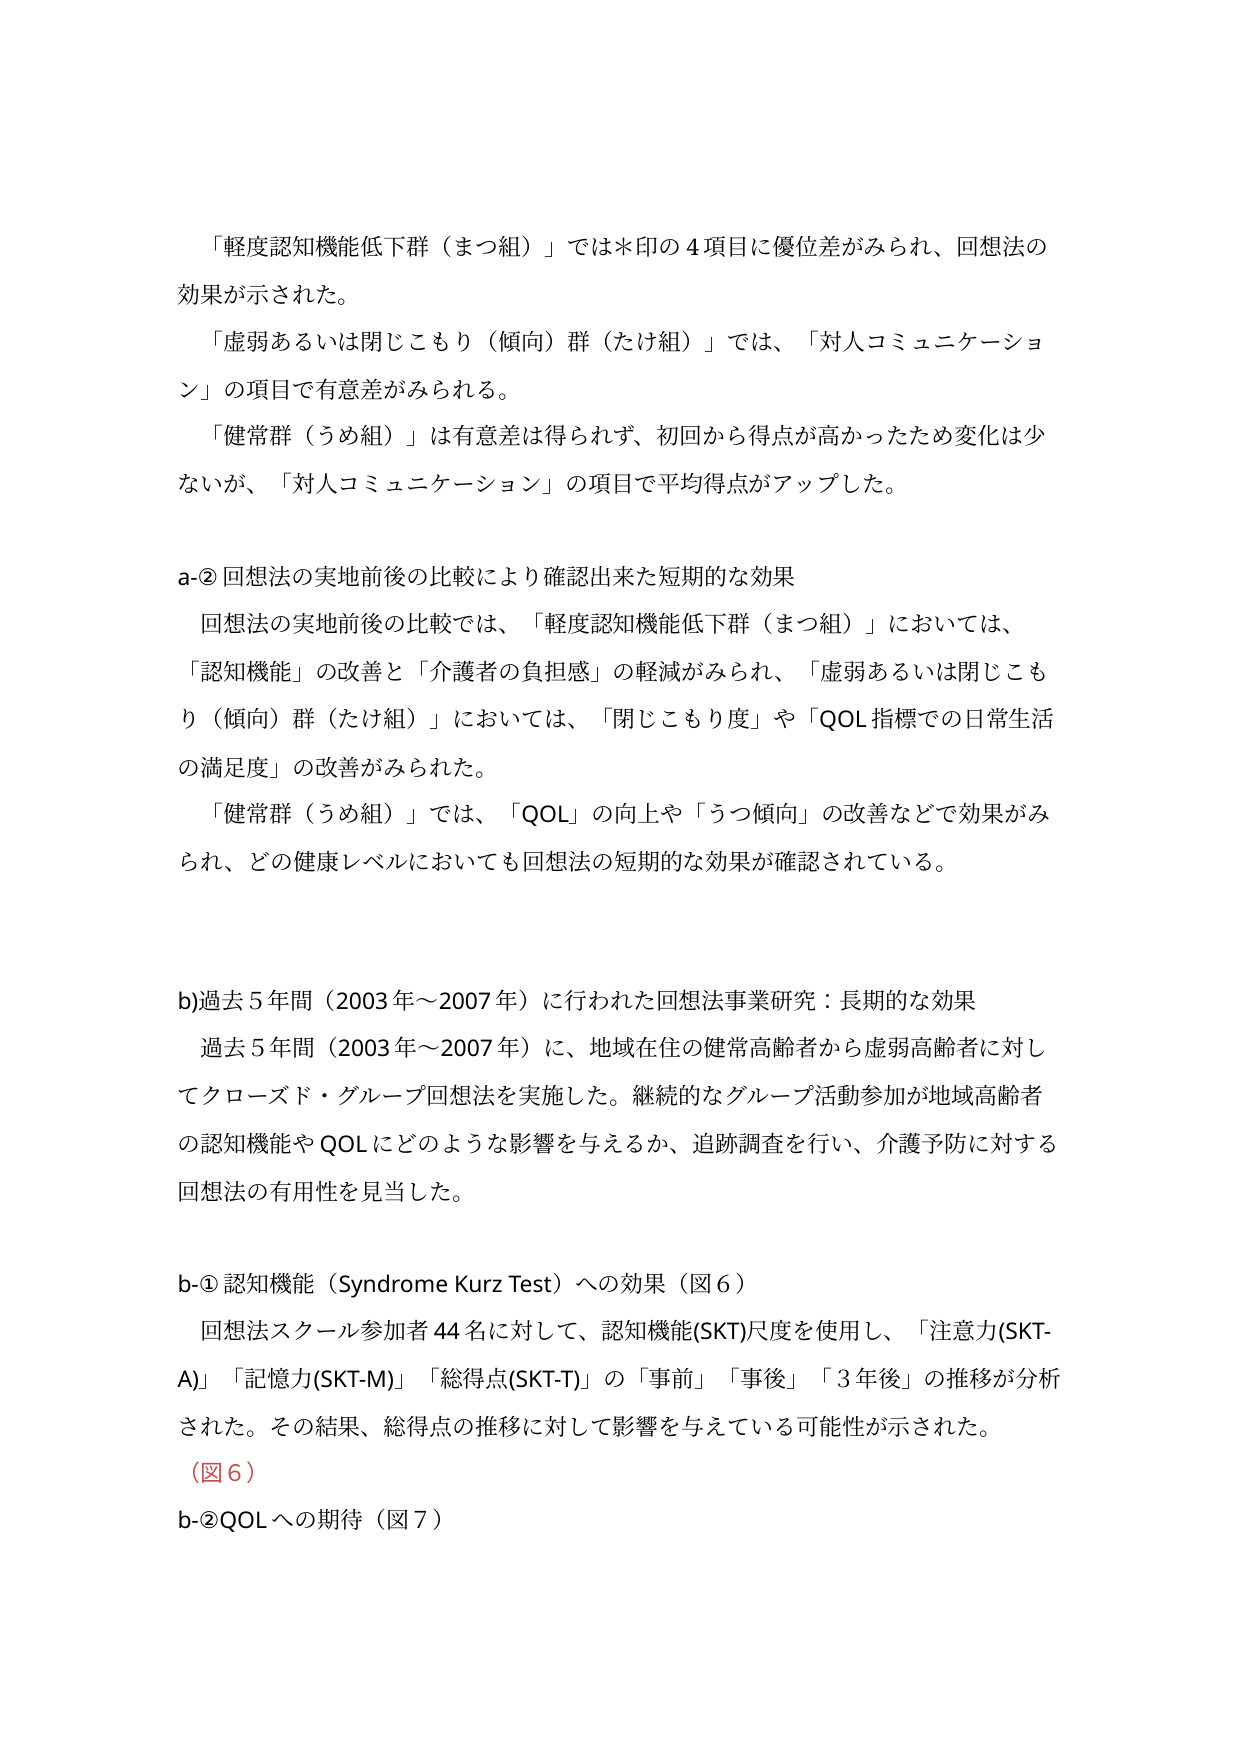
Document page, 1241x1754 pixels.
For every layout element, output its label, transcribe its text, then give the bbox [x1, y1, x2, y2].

text 「虚弱あるいは閉じこもり（傾向）群（たけ組）」では、「対人コミュニケーション」の項目で有意差がみられる。 [177, 319, 1063, 409]
text 「軽度認知機能低下群（まつ組）」では＊印の4項目に優位差がみられ、回想法の効果が示された。 [177, 225, 1063, 315]
text b)過去５年間（2003年〜2007年）に行われた回想法事業研究：長期的な効果 [177, 979, 1063, 1021]
text a-②回想法の実地前後の比較により確認出来た短期的な効果 [177, 555, 1063, 597]
text b-②QOLへの期待（図７） [177, 1498, 1063, 1539]
text 過去５年間（2003年〜2007年）に、地域在住の健常高齢者から虚弱高齢者に対してクローズド・グループ回想法を実施した。継続的なグループ活動参加が地域高齢者の認知機能やQOLにどのような影響を与えるか、追跡調査を行い、介護予防に対する回想法の有用性を見当した。 [177, 1026, 1063, 1211]
text 「健常群（うめ組）」では、「QOL」の向上や「うつ傾向」の改善などで効果がみられ、どの健康レベルにおいても回想法の短期的な効果が確認されている。 [177, 792, 1063, 881]
text 回想法の実地前後の比較では、「軽度認知機能低下群（まつ組）」においては、「認知機能」の改善と「介護者の負担感」の軽減がみられ、「虚弱あるいは閉じこもり（傾向）群（たけ組）」においては、「閉じこもり度」や「QOL指標での日常生活の満足度」の改善がみられた。 [177, 601, 1063, 787]
text 回想法スクール参加者44名に対して、認知機能(SKT)尺度を使用し、「注意力(SKT-A)」「記憶力(SKT-M)」「総得点(SKT-T)」の「事前」「事後」「３年後」の推移が分析された。その結果、総得点の推移に対して影響を与えている可能性が示された。 [177, 1309, 1063, 1446]
text （図６） [177, 1451, 1063, 1493]
text b-①認知機能（Syndrome Kurz Test）への効果（図６） [177, 1262, 1063, 1304]
text 「健常群（うめ組）」は有意差は得られず、初回から得点が高かったため変化は少ないが、「対人コミュニケーション」の項目で平均得点がアップした。 [177, 414, 1063, 504]
